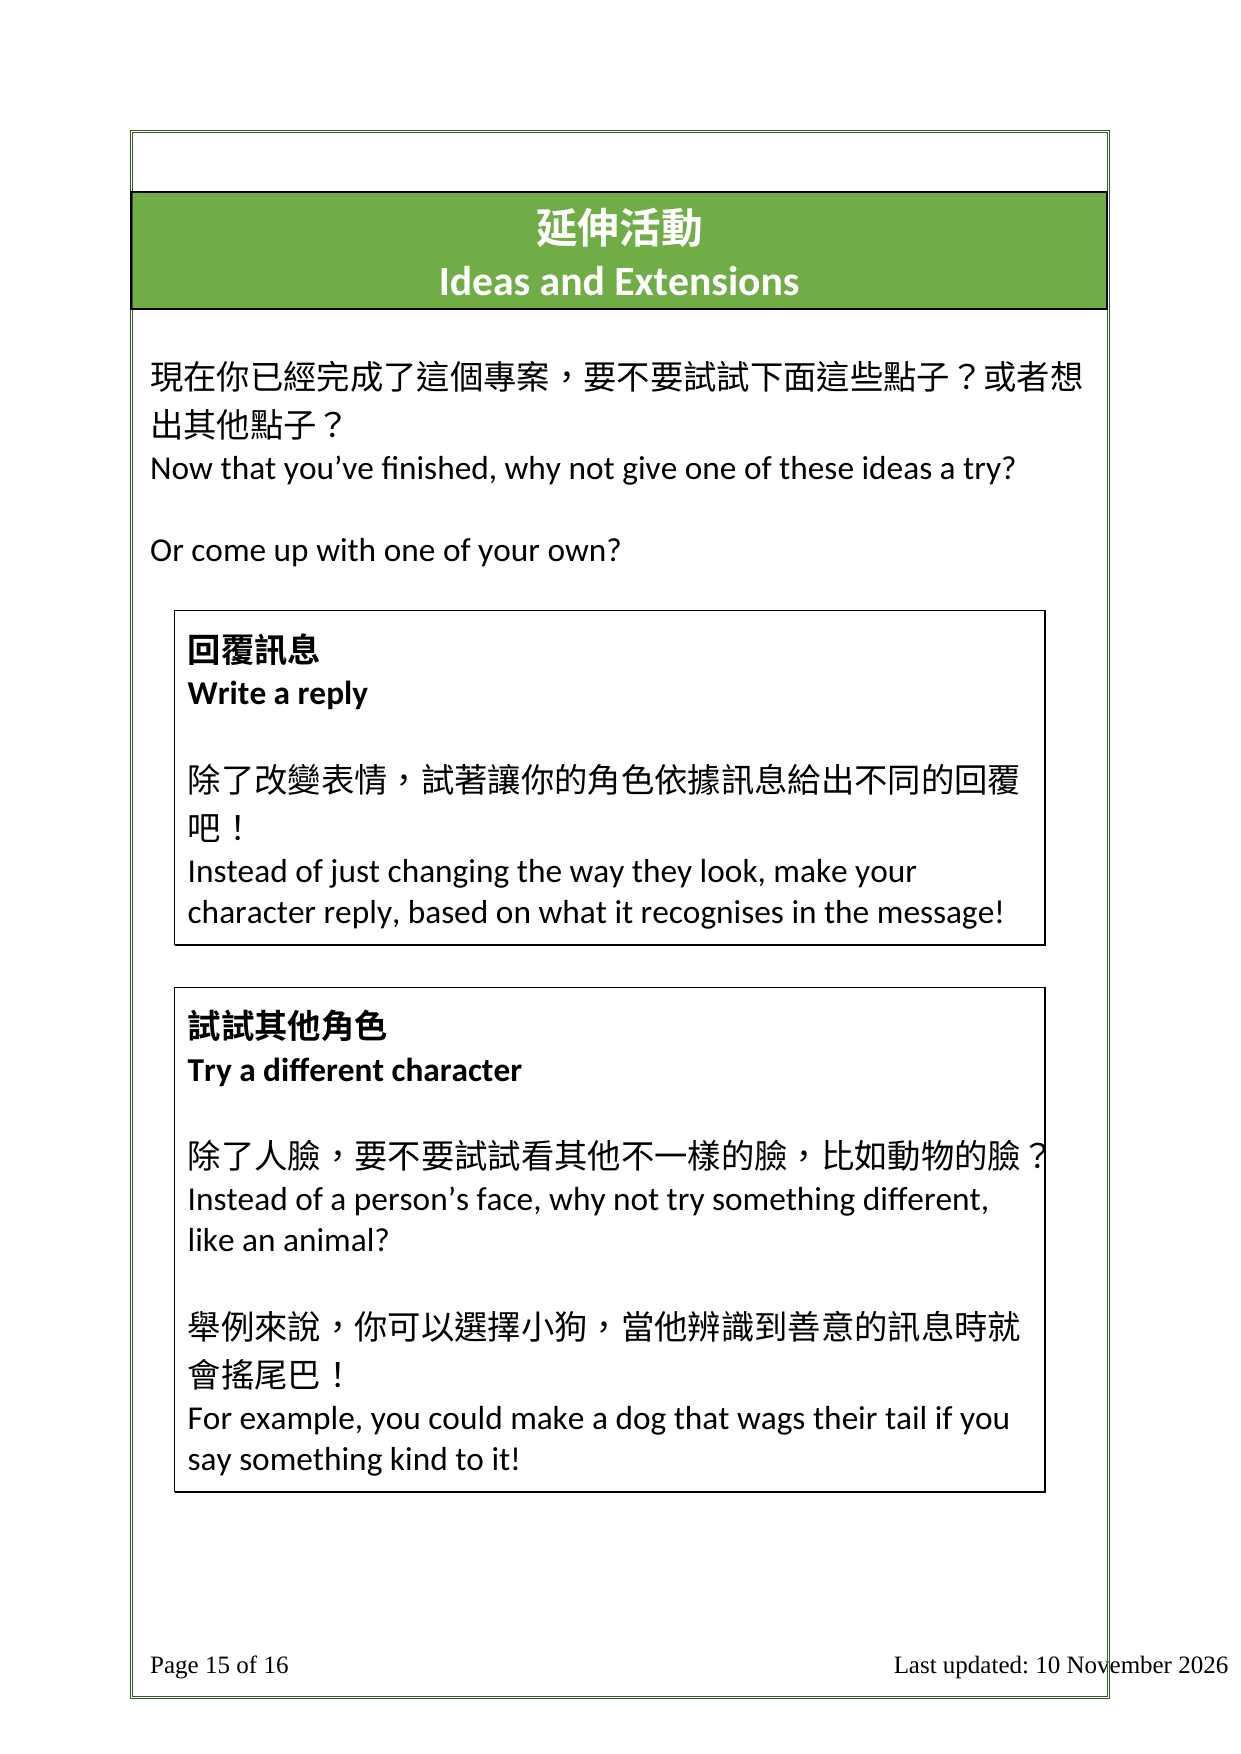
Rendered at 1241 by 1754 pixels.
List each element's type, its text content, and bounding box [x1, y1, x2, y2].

text Now that you’ve finished, why not give one of these ideas a try? [150, 447, 1090, 488]
text Ideas and Extensions [133, 251, 1106, 308]
text 試試其他角色 [175, 988, 1044, 1035]
text 除了改變表情，試著讓你的角色依據訊息給出不同的回覆吧！ [175, 740, 1044, 836]
text Try a different character [175, 1035, 1044, 1089]
text Or come up with one of your own? [150, 529, 1090, 569]
text 舉例來說，你可以選擇小狗，當他辨識到善意的訊息時就會搖尾巴！ [175, 1287, 1044, 1383]
text Write a reply [175, 658, 1044, 713]
text 回覆訊息 [175, 611, 1044, 658]
text For example, you could make a dog that wags their tail if you say something kind to it! [175, 1383, 1044, 1491]
text 除了人臉，要不要試試看其他不一樣的臉，比如動物的臉？ [175, 1116, 1044, 1165]
text 延伸活動 [133, 193, 1106, 251]
text Instead of just changing the way they look, make your character reply, based on what it recognises in the message! [175, 836, 1044, 944]
text 現在你已經完成了這個專案，要不要試試下面這些點子？或者想出其他點子？ [150, 351, 1090, 447]
text Instead of a person’s face, why not try something different, like an animal? [175, 1165, 1044, 1260]
